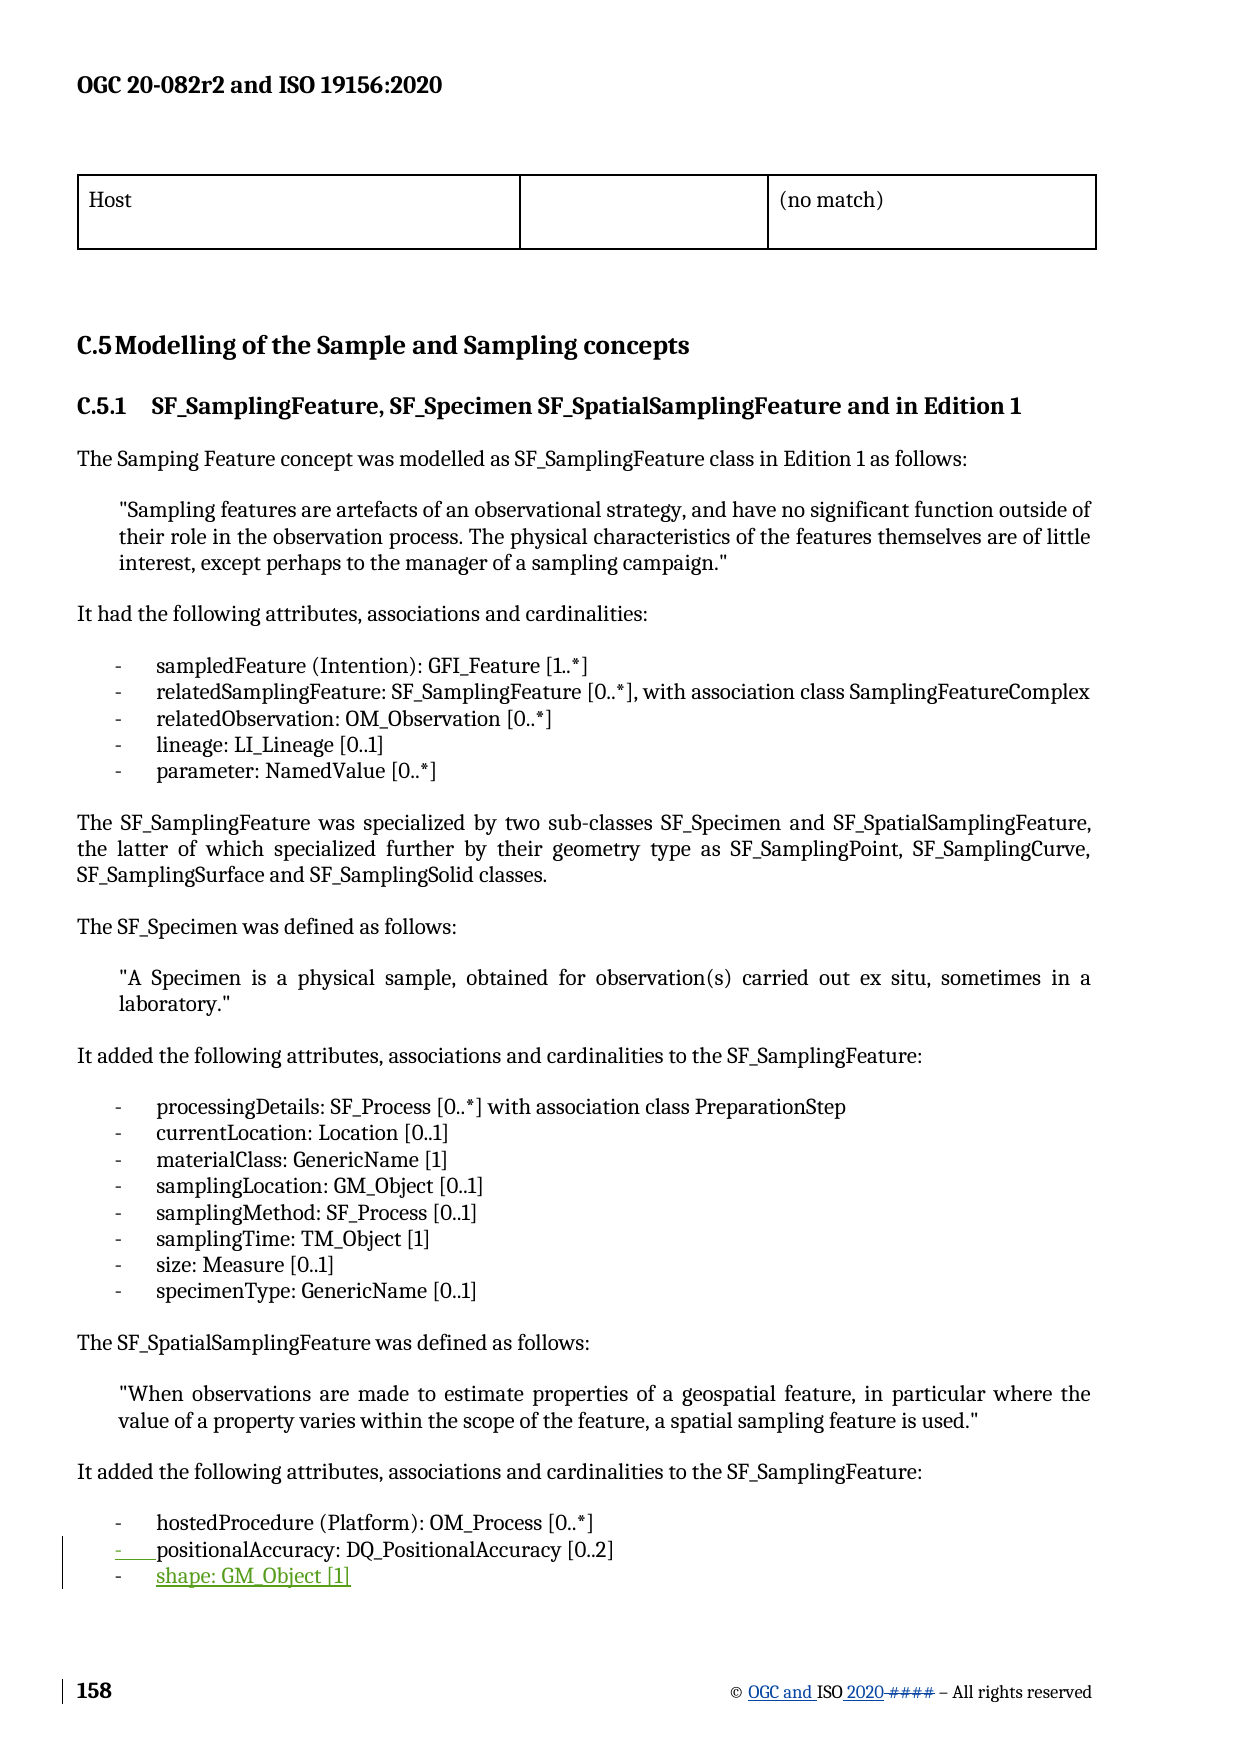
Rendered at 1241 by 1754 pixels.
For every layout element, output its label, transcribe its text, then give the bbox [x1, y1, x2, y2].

text "Sampling features are artefacts of an observational strategy, and have no significant function outside of their role in the observation process. The physical characteristics of the features themselves are of little interest, except perhaps to the manager of a sampling campaign." [119, 497, 1092, 576]
text Modelling of the Sample and Sampling concepts [77, 330, 1092, 361]
list samplingTime: TM_Object [1] [114, 1226, 1092, 1252]
list processingDetails: SF_Process [0..*] with association class PreparationStep [114, 1094, 1092, 1120]
list specimenType: GenericName [0..1] [114, 1278, 1092, 1305]
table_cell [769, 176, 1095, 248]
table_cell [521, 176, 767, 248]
text It added the following attributes, associations and cardinalities to the SF_SamplingFeature: [77, 1459, 1092, 1485]
list samplingLocation: GM_Object [0..1] [114, 1173, 1092, 1199]
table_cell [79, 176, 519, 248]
text "When observations are made to estimate properties of a geospatial feature, in particular where the value of a property varies within the scope of the feature, a spatial sampling feature is used." [119, 1381, 1092, 1434]
list relatedSamplingFeature: SF_SamplingFeature [0..*], with association class SamplingFeatureComplex [114, 679, 1092, 705]
list samplingMethod: SF_Process [0..1] [114, 1199, 1092, 1226]
list parameter: NamedValue [0..*] [114, 758, 1092, 784]
text The SF_SpatialSamplingFeature was defined as follows: [77, 1330, 1092, 1356]
text The Samping Feature concept was modelled as SF_SamplingFeature class in Edition 1 as follows: [77, 446, 1092, 472]
list positionalAccuracy: DQ_PositionalAccuracy [0..2] [114, 1536, 1092, 1563]
text It had the following attributes, associations and cardinalities: [77, 601, 1092, 628]
text It added the following attributes, associations and cardinalities to the SF_SamplingFeature: [77, 1042, 1092, 1069]
text The SF_Specimen was defined as follows: [77, 913, 1092, 940]
text "A Specimen is a physical sample, obtained for observation(s) carried out ex situ, sometimes in a laboratory." [119, 965, 1092, 1017]
list currentLocation: Location [0..1] [114, 1120, 1092, 1147]
list hostedProcedure (Platform): OM_Process [0..*] [114, 1510, 1092, 1536]
list size: Measure [0..1] [114, 1252, 1092, 1278]
list sampledFeature (Intention): GFI_Feature [1..*] [114, 653, 1092, 679]
list relatedObservation: OM_Observation [0..*] [114, 705, 1092, 732]
text SF_SamplingFeature, SF_Specimen SF_SpatialSamplingFeature and in Edition 1 [77, 392, 1092, 421]
text The SF_SamplingFeature was specialized by two sub-classes SF_Specimen and SF_SpatialSamplingFeature, the latter of which specialized further by their geometry type as SF_SamplingPoint, SF_SamplingCurve, SF_SamplingSurface and SF_SamplingSolid classes. [77, 809, 1092, 888]
list materialClass: GenericName [1] [114, 1147, 1092, 1173]
list lineage: LI_Lineage [0..1] [114, 732, 1092, 758]
